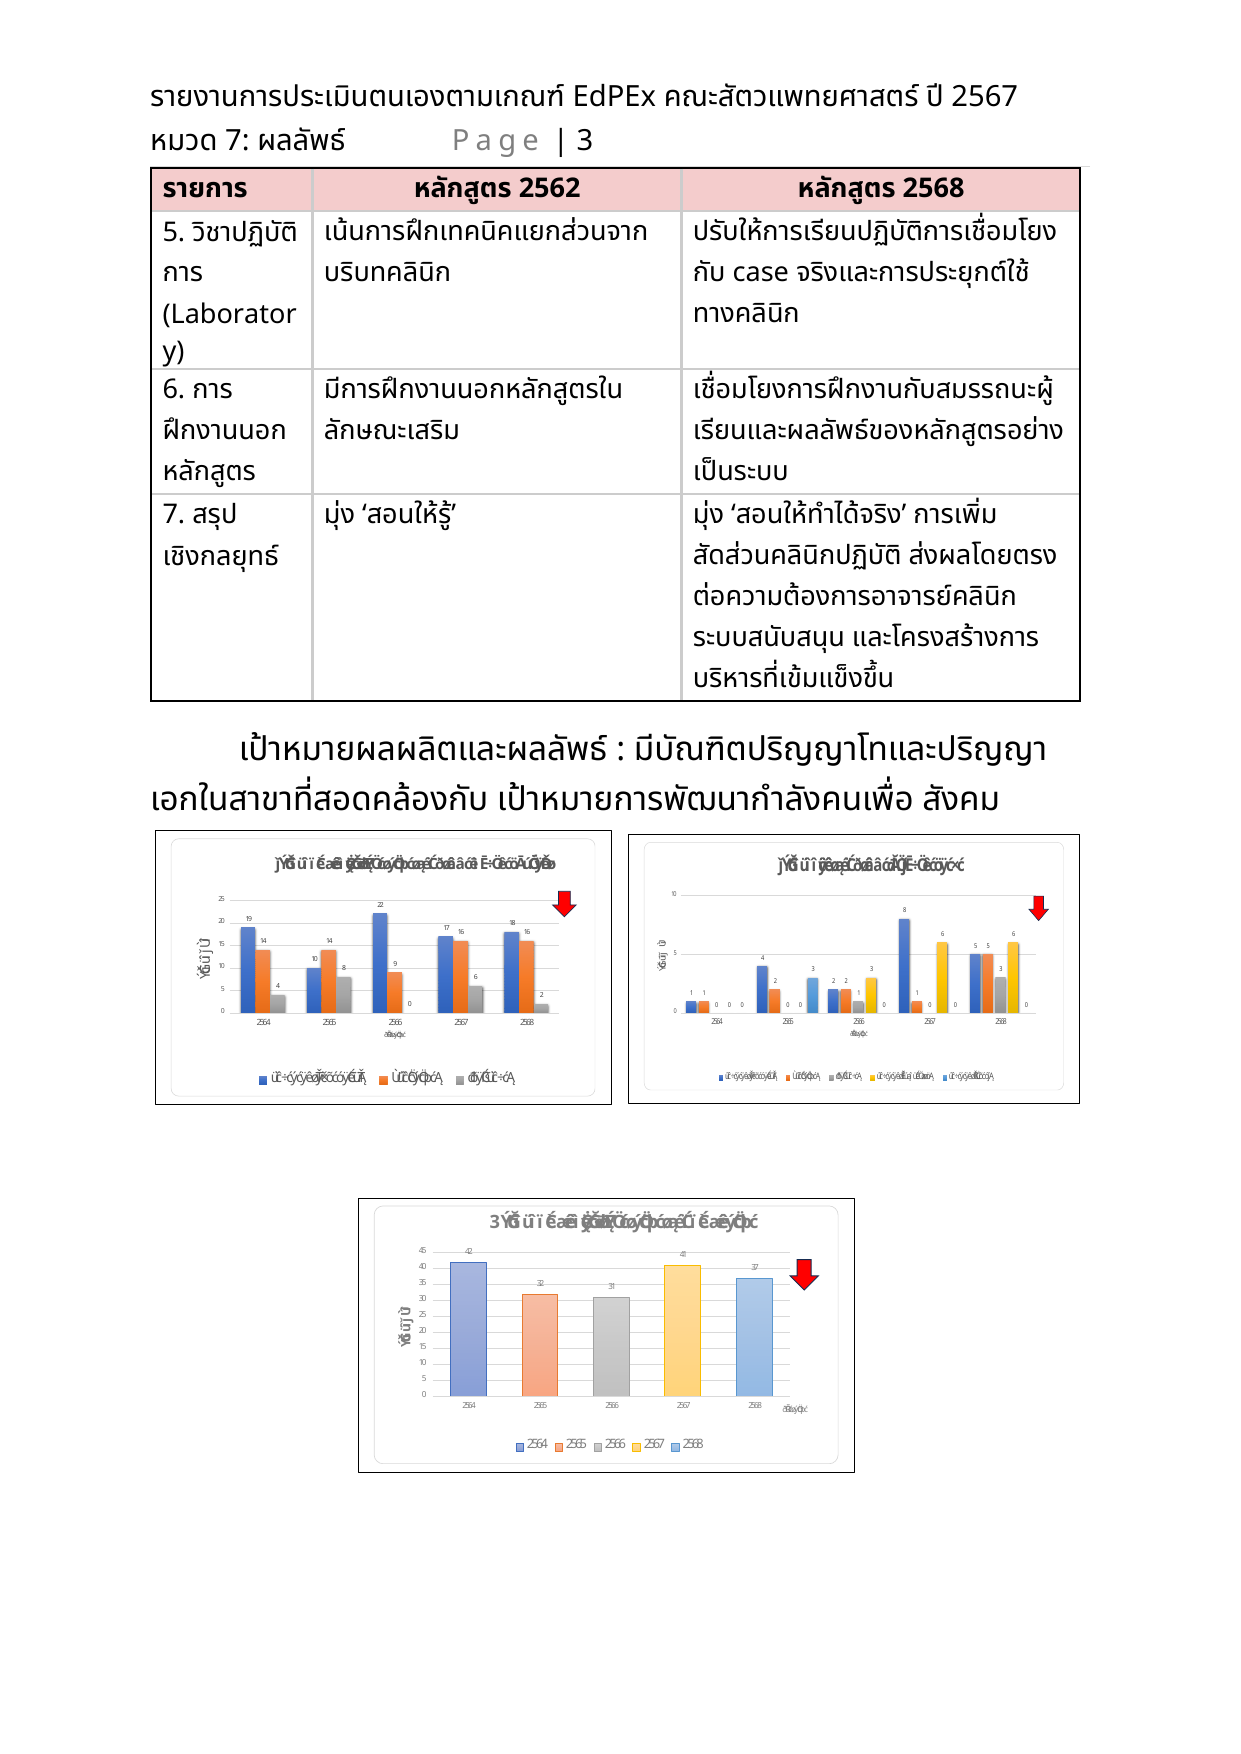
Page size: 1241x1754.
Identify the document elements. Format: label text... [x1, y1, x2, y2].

table_cell 5. วิชาปฏิบัติการ (Laboratory) [152, 212, 311, 368]
table_cell ปรับให้การเรียนปฏิบัติการเชื่อมโยงกับ case จริงและการประยุกต์ใช้ทางคลินิก [683, 212, 1079, 368]
table_header หลักสูตร 2562 [314, 169, 680, 210]
table_cell มุ่ง ‘สอนให้ทำได้จริง’ การเพิ่มสัดส่วนคลินิกปฏิบัติ ส่งผลโดยตรงต่อความต้องการอาจารย์คลินิก ระบบสนับสนุน และโครงสร้างการบริหารที่เข้มแข็งขึ้น [683, 495, 1079, 700]
table_cell เชื่อมโยงการฝึกงานกับสมรรถนะผู้เรียนและผลลัพธ์ของหลักสูตรอย่างเป็นระบบ [683, 370, 1079, 493]
table_cell 6. การฝึกงานนอกหลักสูตร [152, 370, 311, 493]
table_cell เน้นการฝึกเทคนิคแยกส่วนจากบริบทคลินิก [314, 212, 680, 368]
text เป้าหมายผลผลิตและผลลัพธ์ : มีบัณฑิตปริญญาโทและปริญญา เอกในสาขาที่สอดคล้องกับ เป้าหมายการพัฒนากำลังคนเพื่อ สังคม [150, 724, 1090, 826]
table_cell มุ่ง ‘สอนให้รู้’ [314, 495, 680, 700]
table_header หลักสูตร 2568 [683, 169, 1079, 210]
table_cell มีการฝึกงานนอกหลักสูตรในลักษณะเสริม [314, 370, 680, 493]
table_header รายการ [152, 169, 311, 210]
table_cell 7. สรุปเชิงกลยุทธ์ [152, 495, 311, 700]
